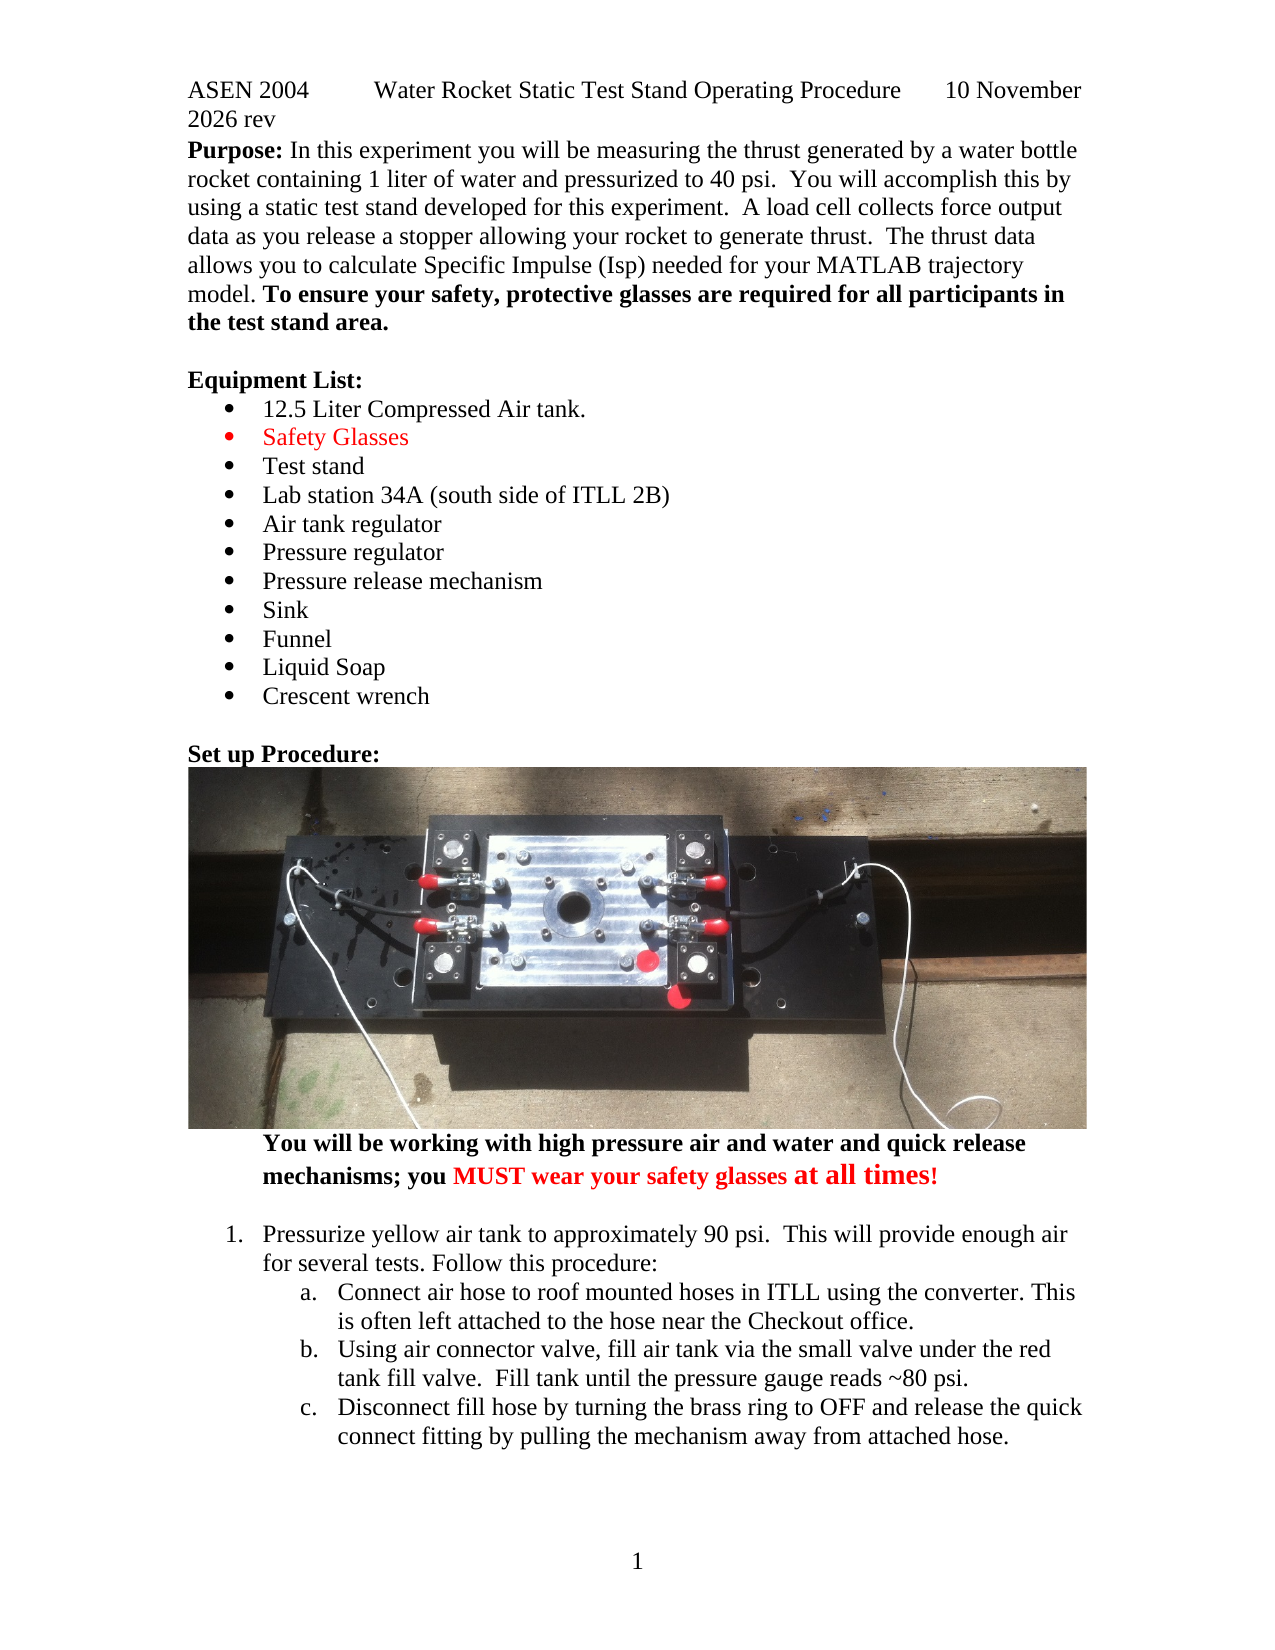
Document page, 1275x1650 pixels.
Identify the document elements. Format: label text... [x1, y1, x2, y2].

list Air tank regulator [225, 509, 1087, 537]
list Connect air hose to roof mounted hoses in ITLL using the converter. This is often left attached to the hose near the Checkout office. [300, 1277, 1087, 1334]
list Using air connector valve, fill air tank via the small valve under the red tank fill valve. Fill tank until the pressure gauge reads ~80 psi. [300, 1334, 1087, 1392]
list Disconnect fill hose by turning the brass ring to OFF and release the quick connect fitting by pulling the mechanism away from attached hose. [300, 1392, 1087, 1449]
text You will be working with high pressure air and water and quick release mechanisms; you MUST wear your safety glasses at all times! [262, 1129, 1087, 1191]
list Lab station 34A (south side of ITLL 2B) [225, 480, 1087, 509]
list 12.5 Liter Compressed Air tank. [225, 394, 1087, 422]
picture [188, 767, 1087, 1129]
text Set up Procedure: [187, 739, 1087, 767]
list Pressure release mechanism [225, 566, 1087, 595]
list Liquid Soap [225, 652, 1087, 681]
list Pressure regulator [225, 537, 1087, 566]
list Funnel [225, 624, 1087, 652]
list Test stand [225, 451, 1087, 480]
text Equipment List: [187, 365, 1087, 394]
list Sink [225, 595, 1087, 624]
text Purpose: In this experiment you will be measuring the thrust generated by a water bottle rocket containing 1 liter of water and pressurized to 40 psi. You will accomplish this by using a static test stand developed for this experiment. A load cell collects force output data as you release a stopper allowing your rocket to generate thrust. The thrust data allows you to calculate Specific Impulse (Isp) needed for your MATLAB trajectory model. To ensure your safety, protective glasses are required for all participants in the test stand area. [187, 135, 1087, 336]
list Pressurize yellow air tank to approximately 90 psi. This will provide enough air for several tests. Follow this procedure: [225, 1219, 1087, 1277]
list Safety Glasses [225, 422, 1087, 451]
list Crescent wrench [225, 681, 1087, 710]
